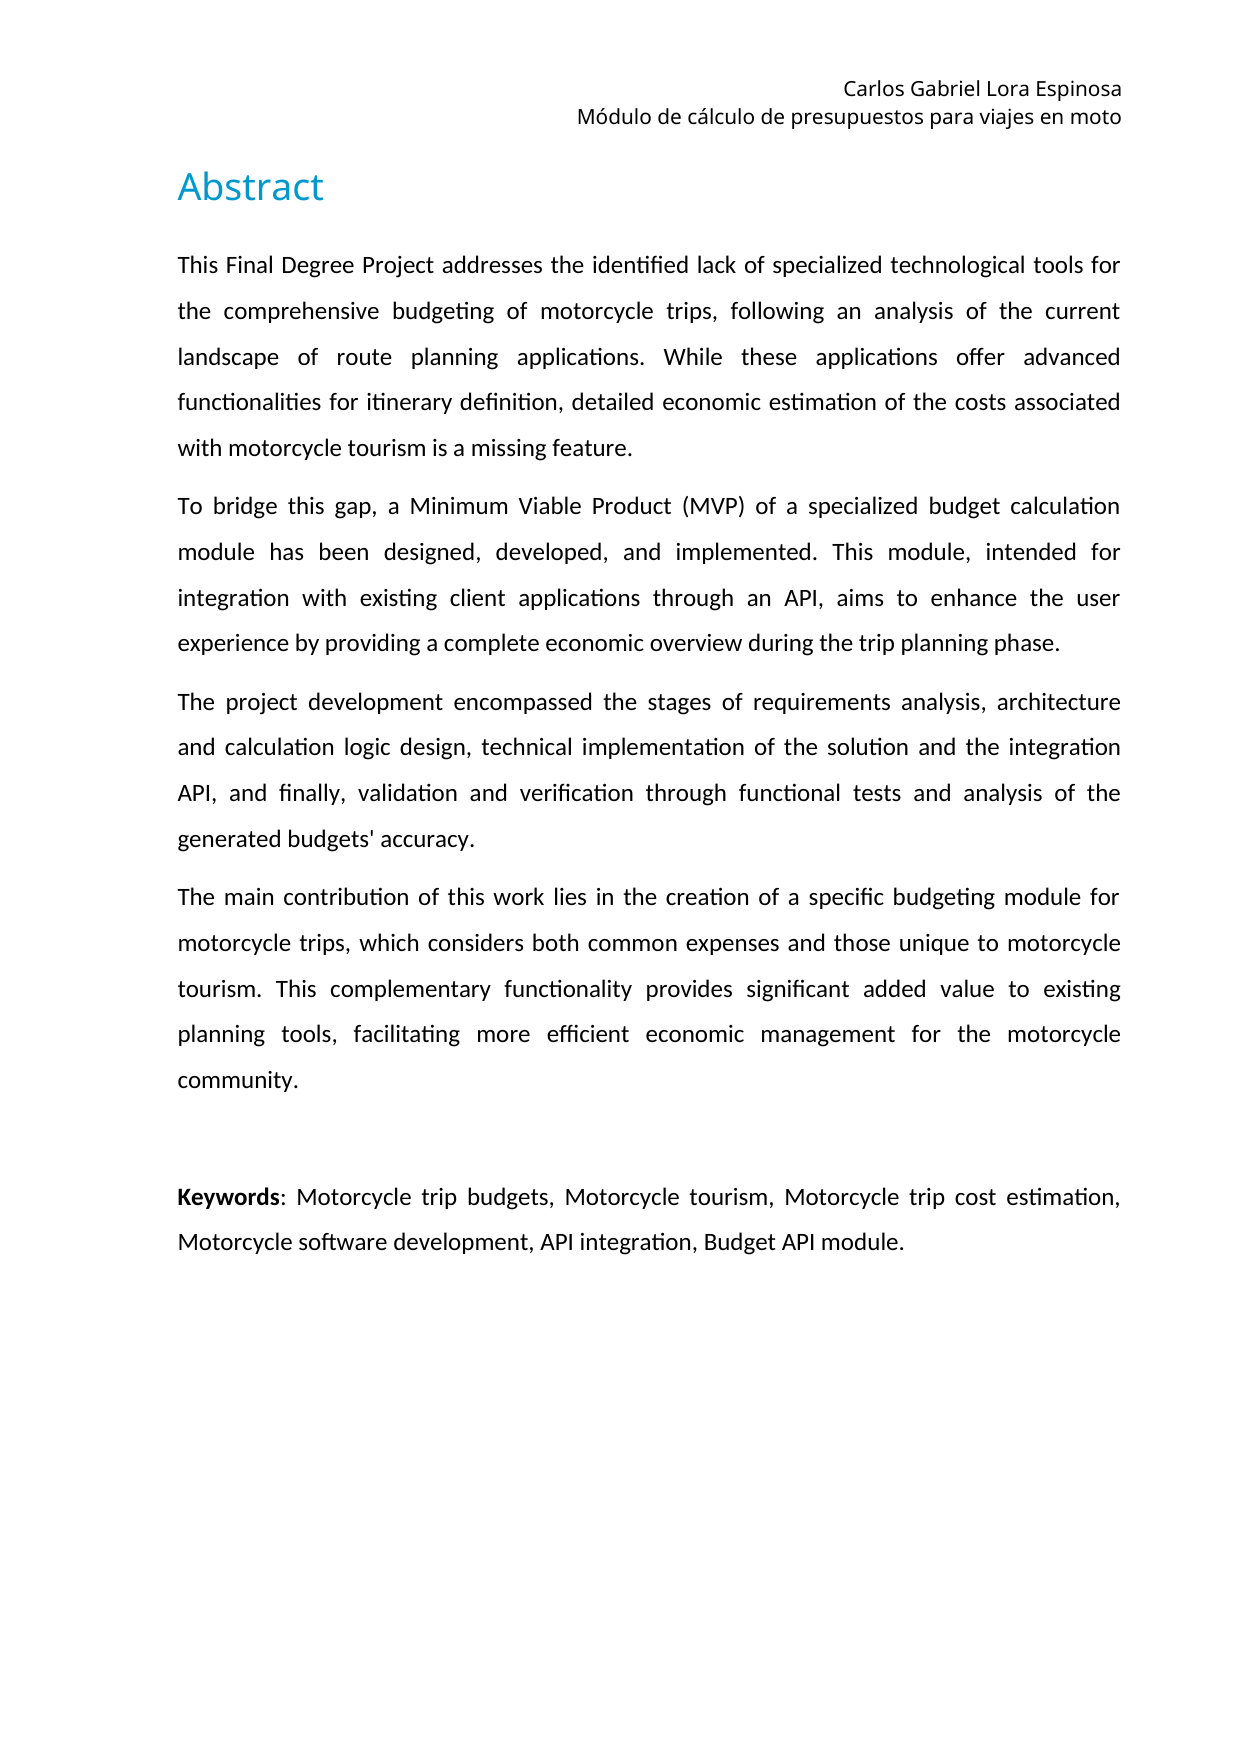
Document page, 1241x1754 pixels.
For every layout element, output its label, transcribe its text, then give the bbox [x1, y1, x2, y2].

text This Final Degree Project addresses the identified lack of specialized technological tools for the comprehensive budgeting of motorcycle trips, following an analysis of the current landscape of route planning applications. While these applications offer advanced functionalities for itinerary definition, detailed economic estimation of the costs associated with motorcycle tourism is a missing feature. [177, 249, 1122, 463]
text Abstract [177, 160, 1122, 211]
text To bridge this gap, a Minimum Viable Product (MVP) of a specialized budget calculation module has been designed, developed, and implemented. This module, intended for integration with existing client applications through an API, aims to enhance the user experience by providing a complete economic overview during the trip planning phase. [177, 490, 1122, 658]
text Keywords: Motorcycle trip budgets, Motorcycle tourism, Motorcycle trip cost estimation, Motorcycle software development, API integration, Budget API module. [177, 1181, 1122, 1257]
text The main contribution of this work lies in the creation of a specific budgeting module for motorcycle trips, which considers both common expenses and those unique to motorcycle tourism. This complementary functionality provides significant added value to existing planning tools, facilitating more efficient economic management for the motorcycle community. [177, 881, 1122, 1095]
text The project development encompassed the stages of requirements analysis, architecture and calculation logic design, technical implementation of the solution and the integration API, and finally, validation and verification through functional tests and analysis of the generated budgets' accuracy. [177, 686, 1122, 853]
